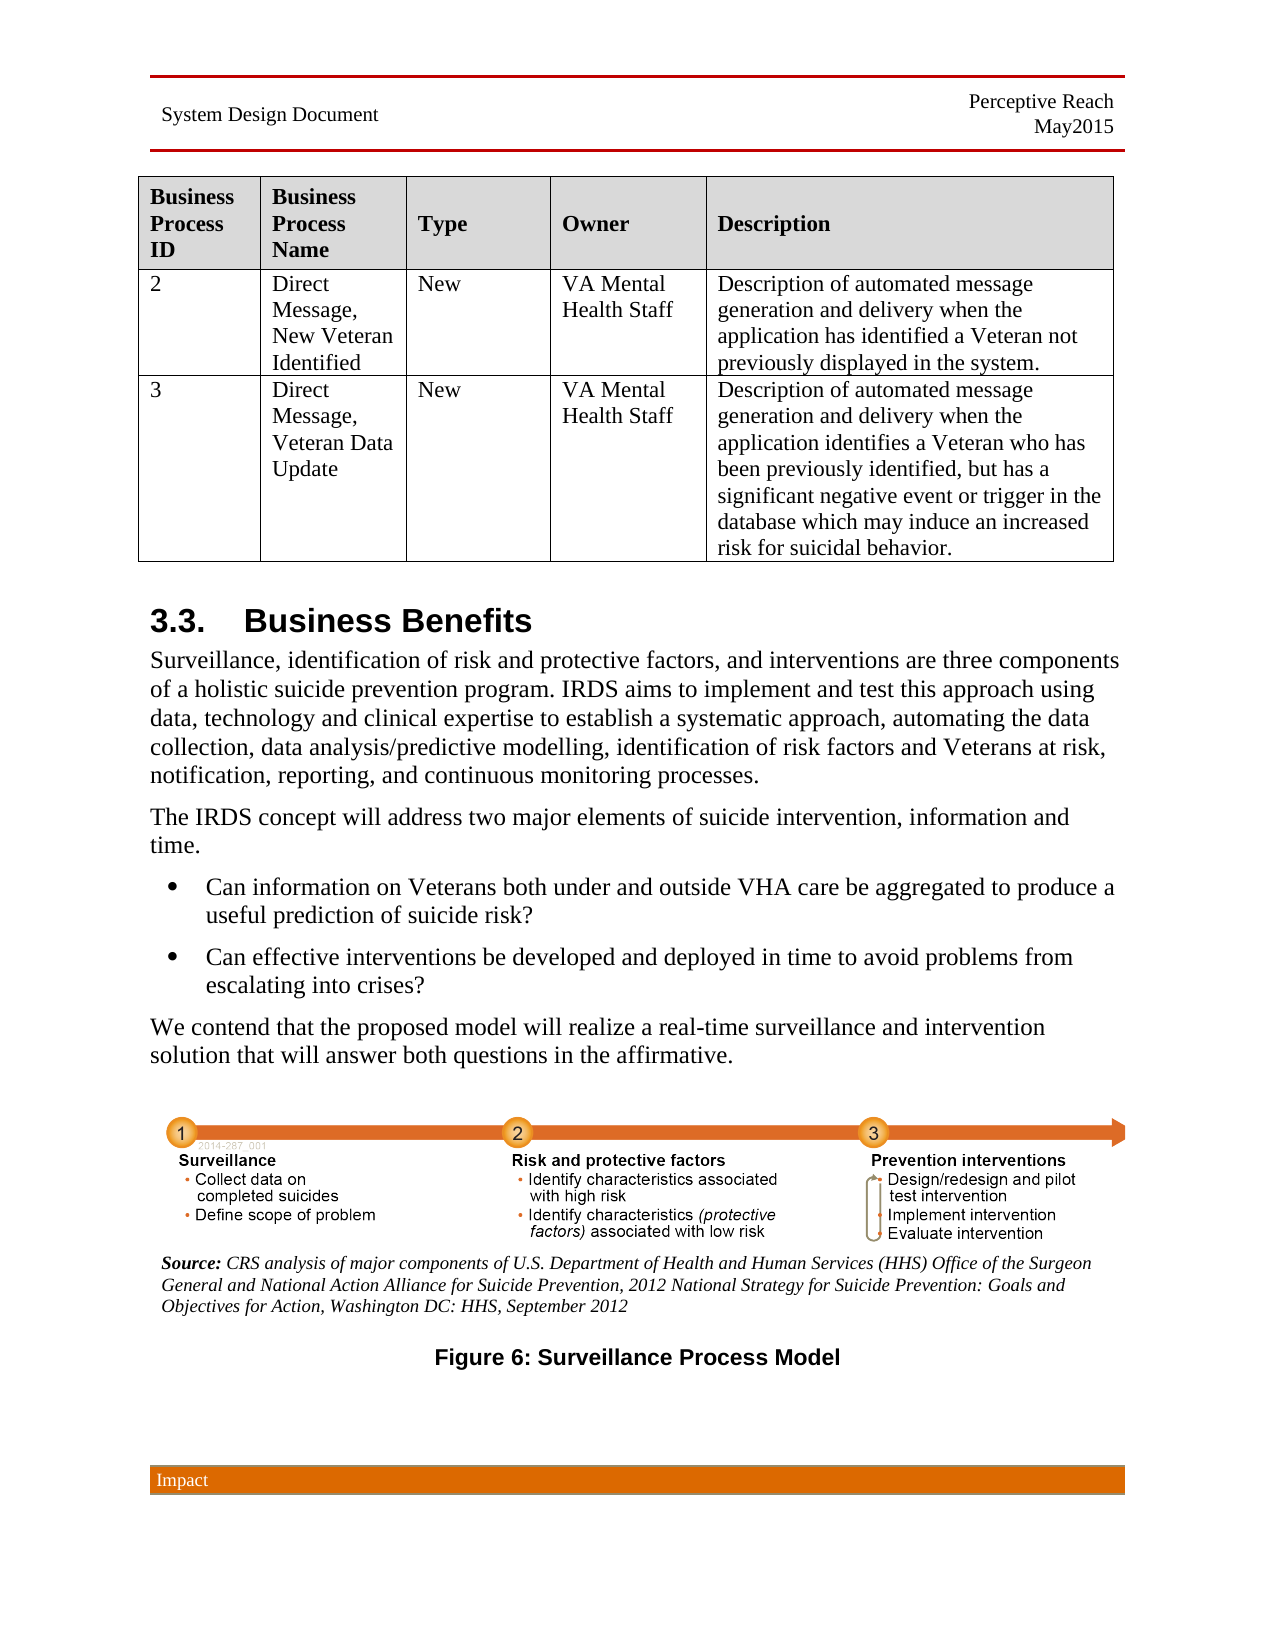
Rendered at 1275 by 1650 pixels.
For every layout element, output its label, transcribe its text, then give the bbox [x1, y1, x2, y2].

subtitle Business Benefits [150, 601, 1125, 639]
text The IRDS concept will address two major elements of suicide intervention, information and time. [150, 802, 1125, 859]
table_cell New [407, 376, 550, 561]
table_header Business Process ID [139, 177, 260, 269]
table_cell Description of automated message generation and delivery when the application identifies a Veteran who has been previously identified, but has a significant negative event or trigger in the database which may induce an increased risk for suicidal behavior. [707, 376, 1113, 561]
text Surveillance, identification of risk and protective factors, and interventions are three components of a holistic suicide prevention program. IRDS aims to implement and test this approach using data, technology and clinical expertise to establish a systematic approach, automating the data collection, data analysis/predictive modelling, identification of risk factors and Veterans at risk, notification, reporting, and continuous monitoring processes. [150, 645, 1125, 789]
list We contend that the proposed model will realize a real-time surveillance and intervention solution that will answer both questions in the affirmative. [150, 1012, 1125, 1098]
table_header Type [407, 177, 550, 269]
table_cell 2 [139, 270, 260, 375]
table_header Business Process Name [261, 177, 406, 269]
table_cell VA Mental Health Staff [551, 376, 706, 561]
table_cell 3 [139, 376, 260, 561]
text Can information on Veterans both under and outside VHA care be aggregated to produce a useful prediction of suicide risk? [168, 872, 1125, 929]
table_cell Direct Message, Veteran Data Update [261, 376, 406, 561]
table_cell New [407, 270, 550, 375]
table_header Owner [551, 177, 706, 269]
text Figure 6: Surveillance Process Model [150, 1344, 1125, 1370]
table_header Description [707, 177, 1113, 269]
table_cell VA Mental Health Staff [551, 270, 706, 375]
table_header [150, 1110, 1125, 1250]
text Can effective interventions be developed and deployed in time to avoid problems from escalating into crises? [168, 942, 1125, 999]
table_header Impact [150, 1467, 1125, 1493]
table_cell Source: CRS analysis of major components of U.S. Department of Health and Human Services (HHS) Office of the Surgeon General and National Action Alliance for Suicide Prevention, 2012 National Strategy for Suicide Prevention: Goals and Objectives for Action, Washington DC: HHS, September 2012 [150, 1250, 1125, 1319]
table_cell Direct Message, New Veteran Identified [261, 270, 406, 375]
table_cell Description of automated message generation and delivery when the application has identified a Veteran not previously displayed in the system. [707, 270, 1113, 375]
picture [161, 1112, 1125, 1248]
